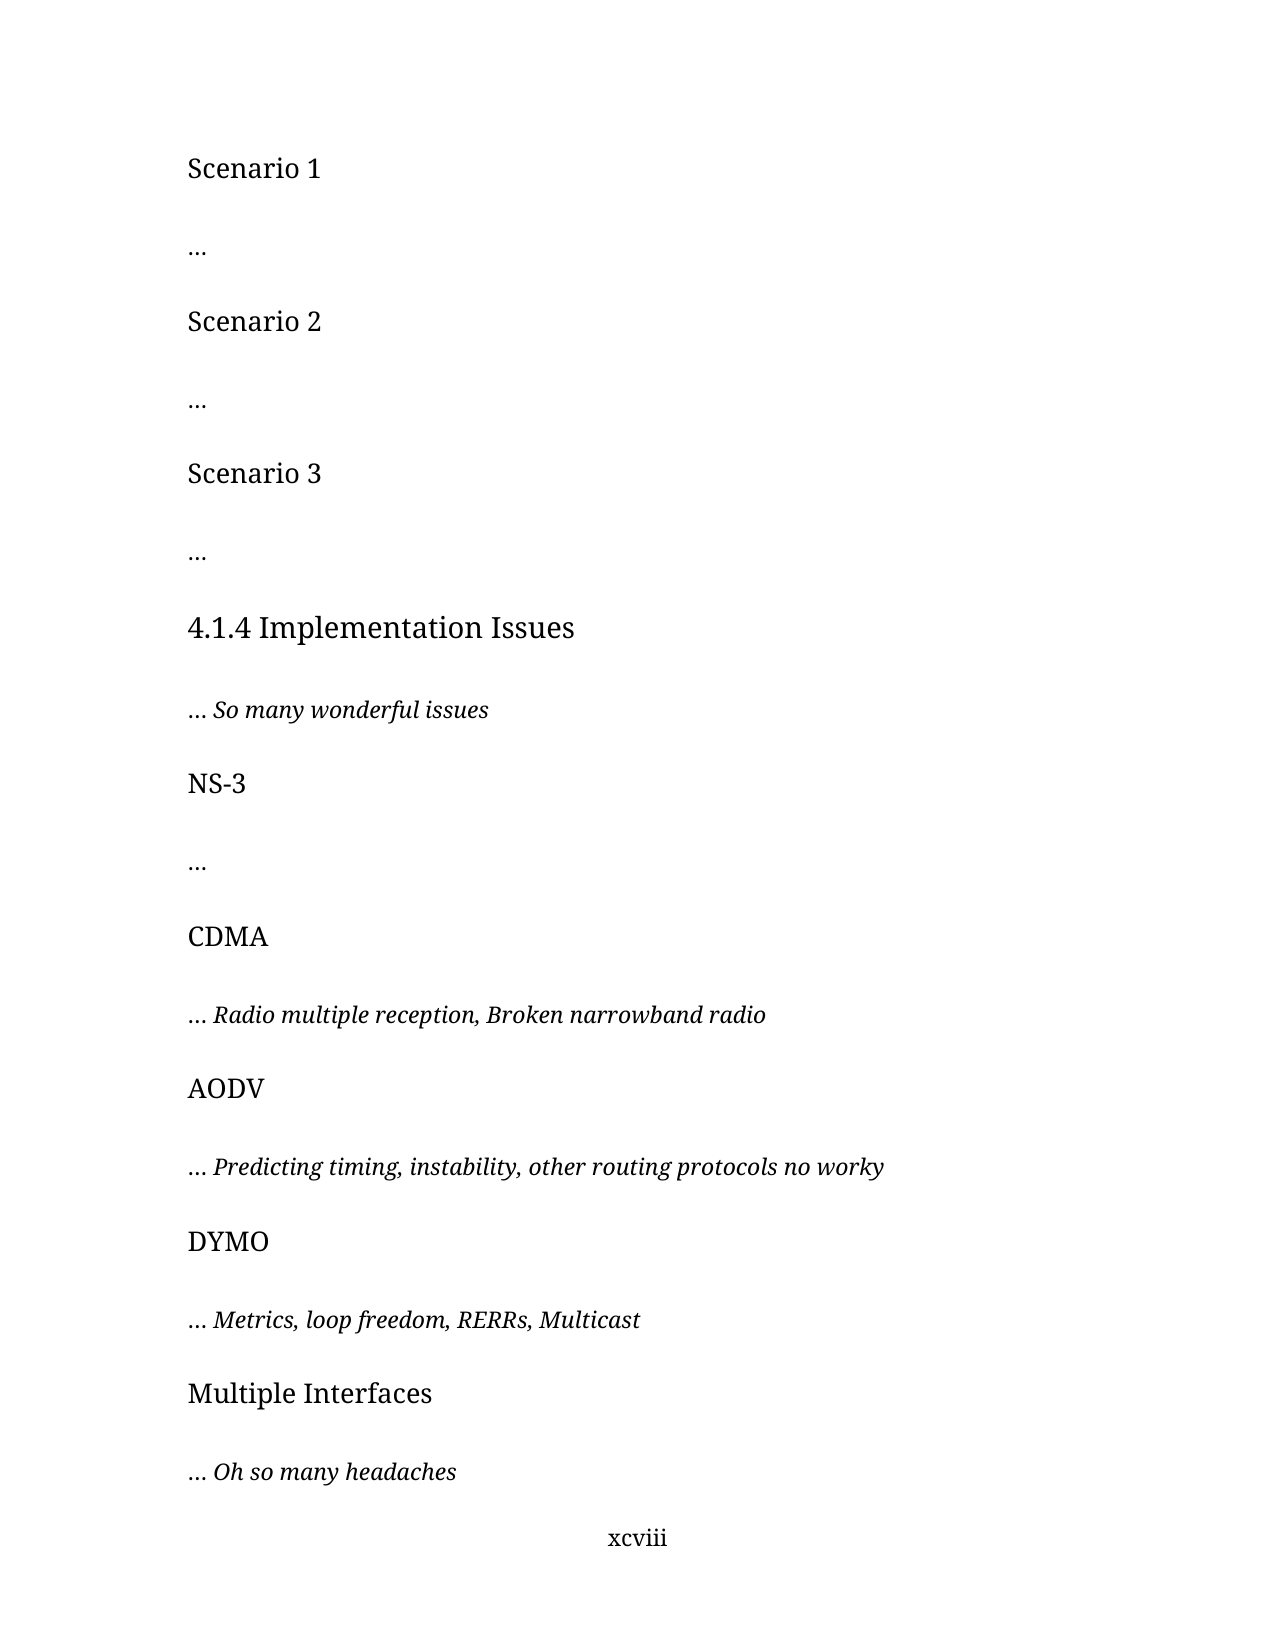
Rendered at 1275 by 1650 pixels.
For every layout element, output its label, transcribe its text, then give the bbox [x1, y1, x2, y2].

text … Oh so many headaches [187, 1456, 1087, 1487]
subtitle Scenario 1 [187, 150, 1087, 187]
subtitle DYMO [187, 1222, 1087, 1259]
text … Metrics, loop freedom, RERRs, Multicast [187, 1303, 1087, 1335]
subtitle AODV [187, 1070, 1087, 1107]
subtitle Scenario 3 [187, 455, 1087, 492]
subtitle Scenario 2 [187, 302, 1087, 339]
text … [187, 384, 1087, 415]
text … [187, 536, 1087, 567]
text … [187, 231, 1087, 262]
text … So many wonderful issues [187, 693, 1087, 725]
subtitle NS-3 [187, 765, 1087, 802]
subtitle CDMA [187, 917, 1087, 954]
text … Radio multiple reception, Broken narrowband radio [187, 998, 1087, 1030]
subtitle Multiple Interfaces [187, 1375, 1087, 1412]
text … [187, 846, 1087, 877]
text … Predicting timing, instability, other routing protocols no worky [187, 1151, 1087, 1182]
subtitle Implementation Issues [187, 607, 1087, 647]
